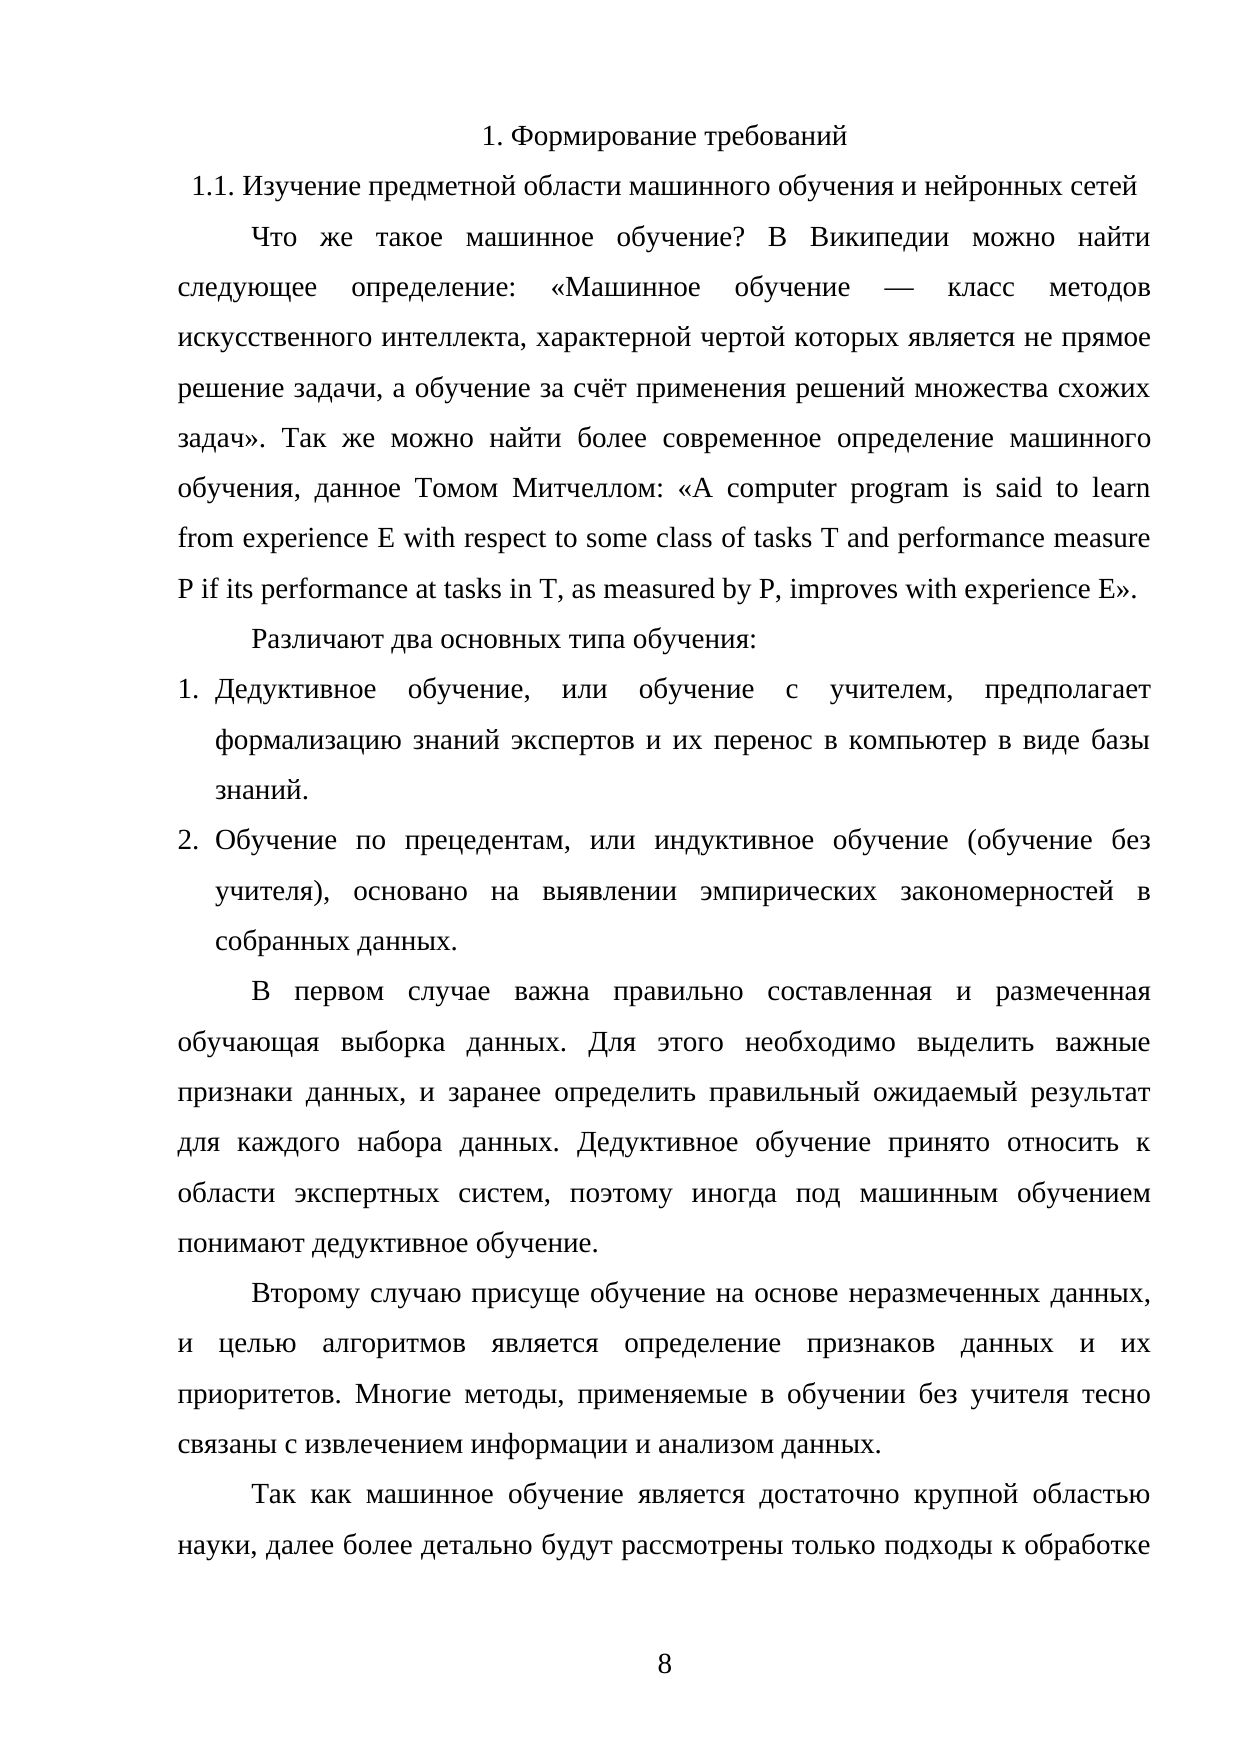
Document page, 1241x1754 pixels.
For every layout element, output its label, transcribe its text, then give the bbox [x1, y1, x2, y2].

subtitle 1. Формирование требований [177, 118, 1152, 152]
text В первом случае важна правильно составленная и размеченная обучающая выборка данных. Для этого необходимо выделить важные признаки данных, и заранее определить правильный ожидаемый результат для каждого набора данных. Дедуктивное обучение принято относить к области экспертных систем, поэтому иногда под машинным обучением понимают дедуктивное обучение. [177, 973, 1152, 1258]
list Дедуктивное обучение, или обучение с учителем, предполагает формализацию знаний экспертов и их перенос в компьютер в виде базы знаний. [177, 672, 1152, 806]
list Обучение по прецедентам, или индуктивное обучение (обучение без учителя), основано на выявлении эмпирических закономерностей в собранных данных. [177, 822, 1152, 957]
text Что же такое машинное обучение? В Википедии можно найти следующее определение: «Машинное обучение — класс методов искусственного интеллекта, характерной чертой которых является не прямое решение задачи, а обучение за счёт применения решений множества схожих задач». Так же можно найти более современное определение машинного обучения, данное Томом Митчеллом: «A computer program is said to learn from experience E with respect to some class of tasks T and performance measure P if its performance at tasks in T, as measured by P, improves with experience E». [177, 219, 1152, 604]
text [177, 1477, 1152, 1560]
text Различают два основных типа обучения: [177, 621, 1152, 655]
subtitle 1.1. Изучение предметной области машинного обучения и нейронных сетей [177, 168, 1152, 202]
text Второму случаю присуще обучение на основе неразмеченных данных, и целью алгоритмов является определение признаков данных и их приоритетов. Многие методы, применяемые в обучении без учителя тесно связаны с извлечением информации и анализом данных. [177, 1275, 1152, 1460]
